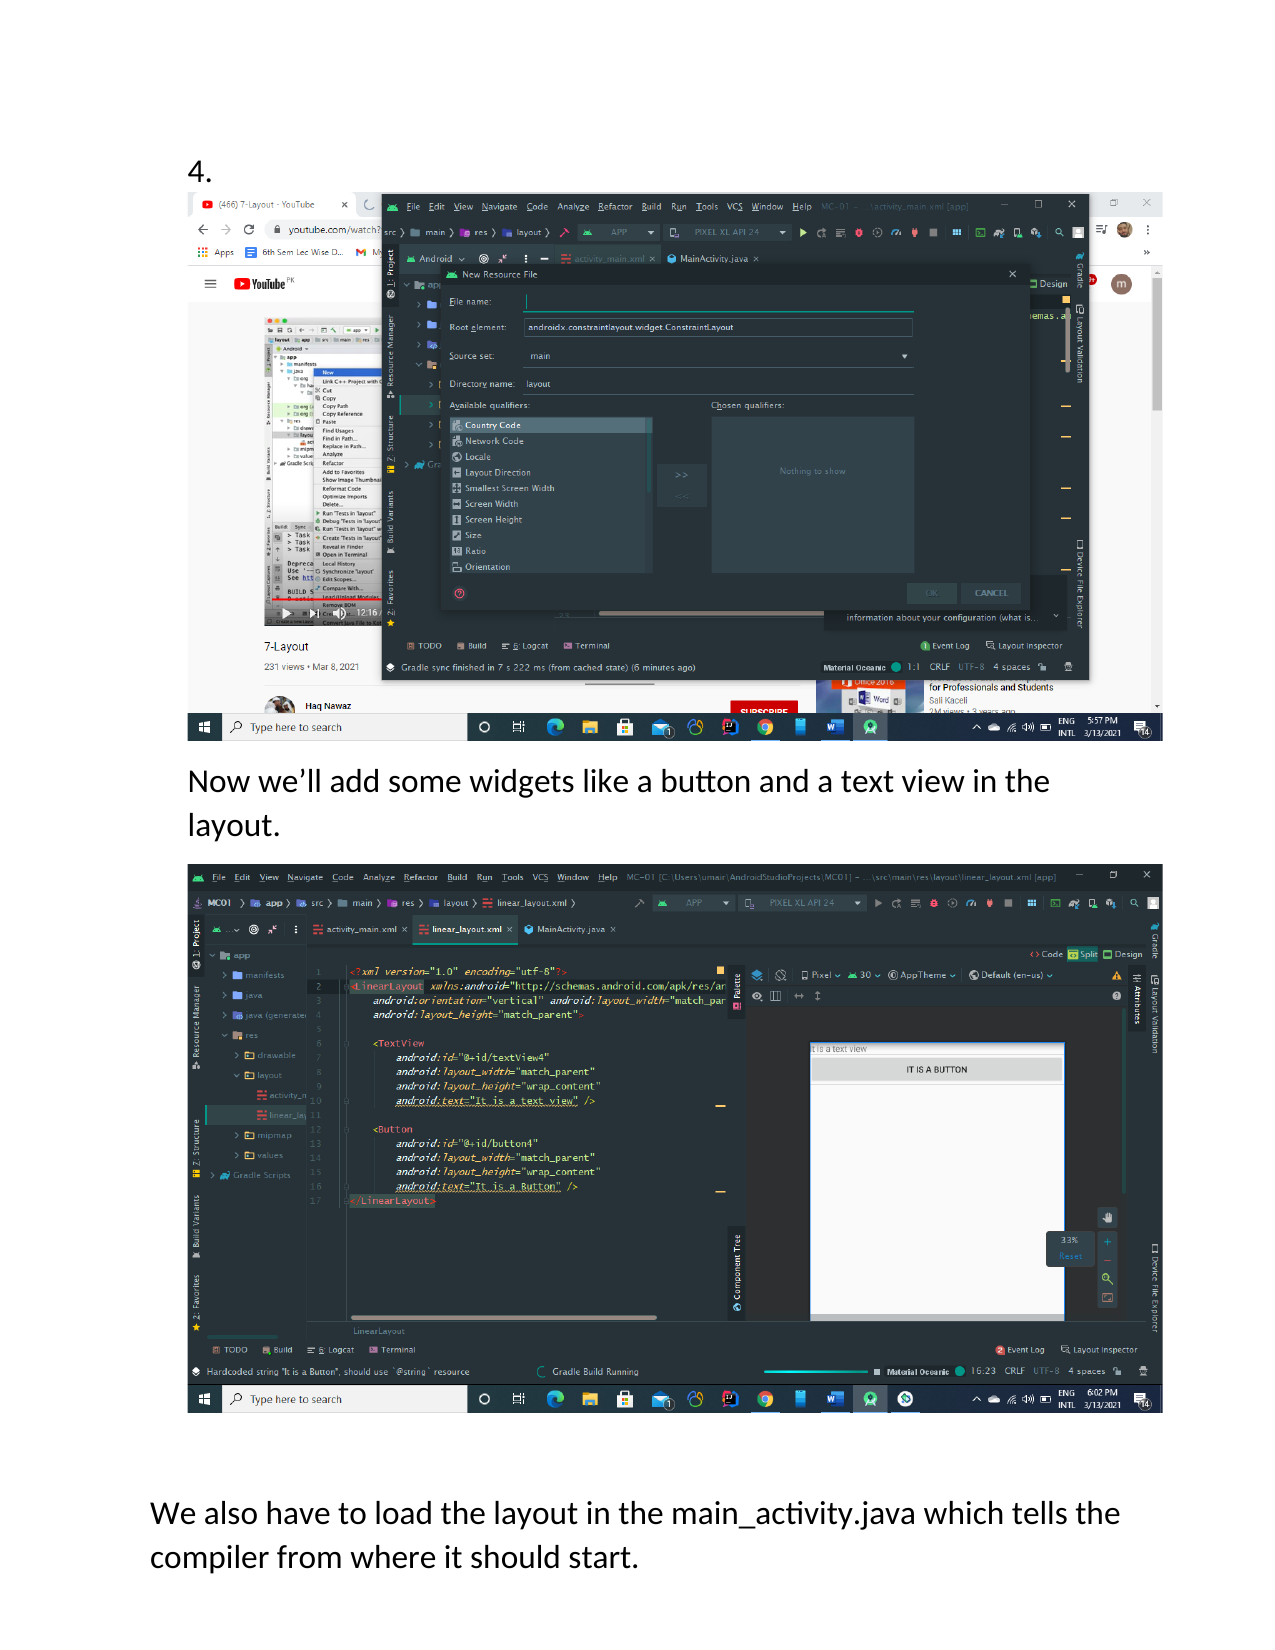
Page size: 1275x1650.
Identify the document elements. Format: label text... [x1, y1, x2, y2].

picture [187, 864, 1163, 1413]
text Now we’ll add some widgets like a button and a text view in the layout. [187, 760, 1125, 844]
picture [187, 192, 1163, 741]
text We also have to load the layout in the main_activity.java which tells the compiler from where it should start. [150, 1492, 1125, 1577]
